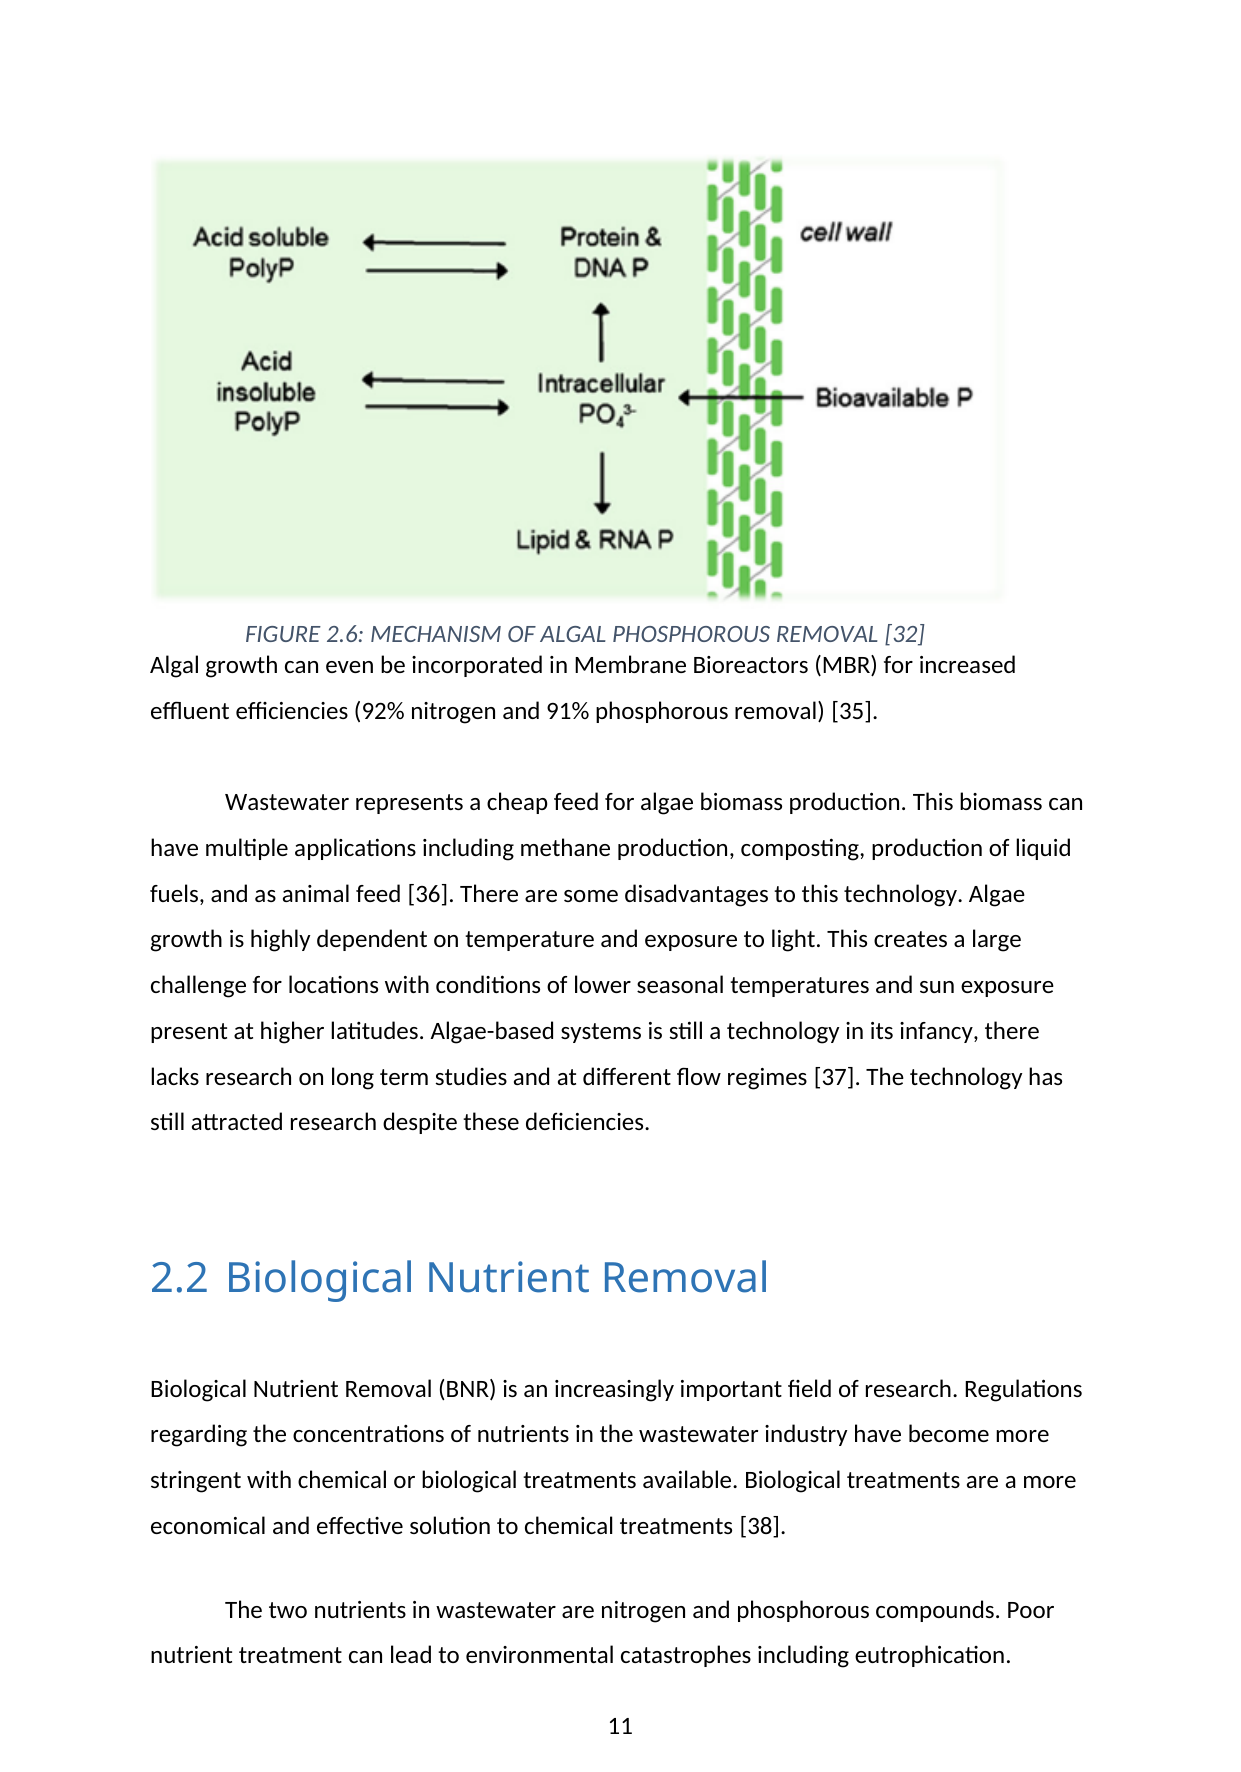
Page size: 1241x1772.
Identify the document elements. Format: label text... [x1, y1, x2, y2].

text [150, 150, 1090, 725]
subtitle 2.2 Biological Nutrient Removal [150, 1248, 1090, 1304]
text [150, 1594, 1090, 1670]
text Wastewater represents a cheap feed for algae biomass production. This biomass can have multiple applications including methane production, composting, production of liquid fuels, and as animal feed [36]. There are some disadvantages to this technology. Algae growth is highly dependent on temperature and exposure to light. This creates a large challenge for locations with conditions of lower seasonal temperatures and sun exposure present at higher latitudes. Algae-based systems is still a technology in its infancy, there lacks research on long term studies and at different flow regimes [37]. The technology has still attracted research despite these deficiencies. [150, 786, 1090, 1137]
text Biological Nutrient Removal (BNR) is an increasingly important field of research. Regulations regarding the concentrations of nutrients in the wastewater industry have become more stringent with chemical or biological treatments available. Biological treatments are a more economical and effective solution to chemical treatments [38]. [150, 1373, 1090, 1541]
picture [150, 150, 1019, 614]
